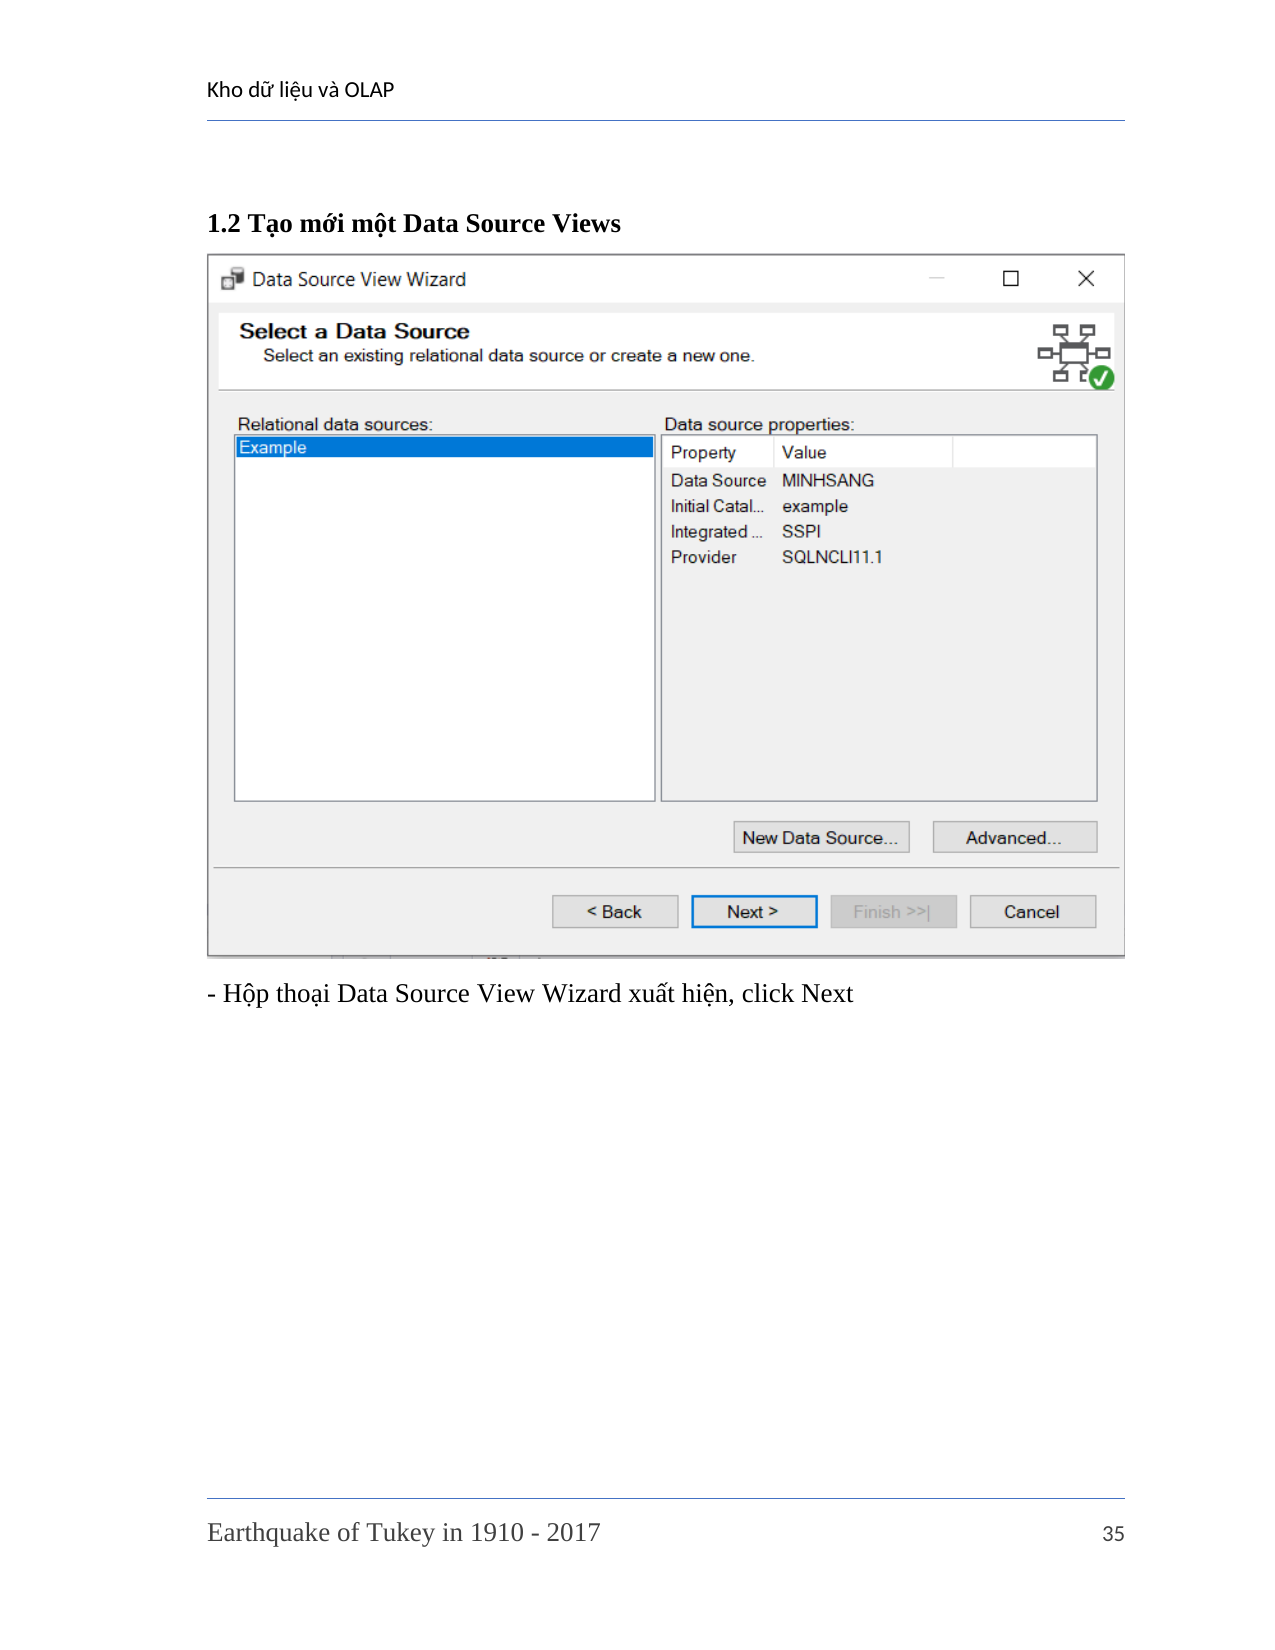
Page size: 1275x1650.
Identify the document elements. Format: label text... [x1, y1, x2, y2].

subtitle 1.2 Tạo mới một Data Source Views [207, 207, 1125, 238]
picture [206, 253, 1125, 959]
text - Hộp thoại Data Source View Wizard xuất hiện, click Next [207, 977, 1125, 1009]
